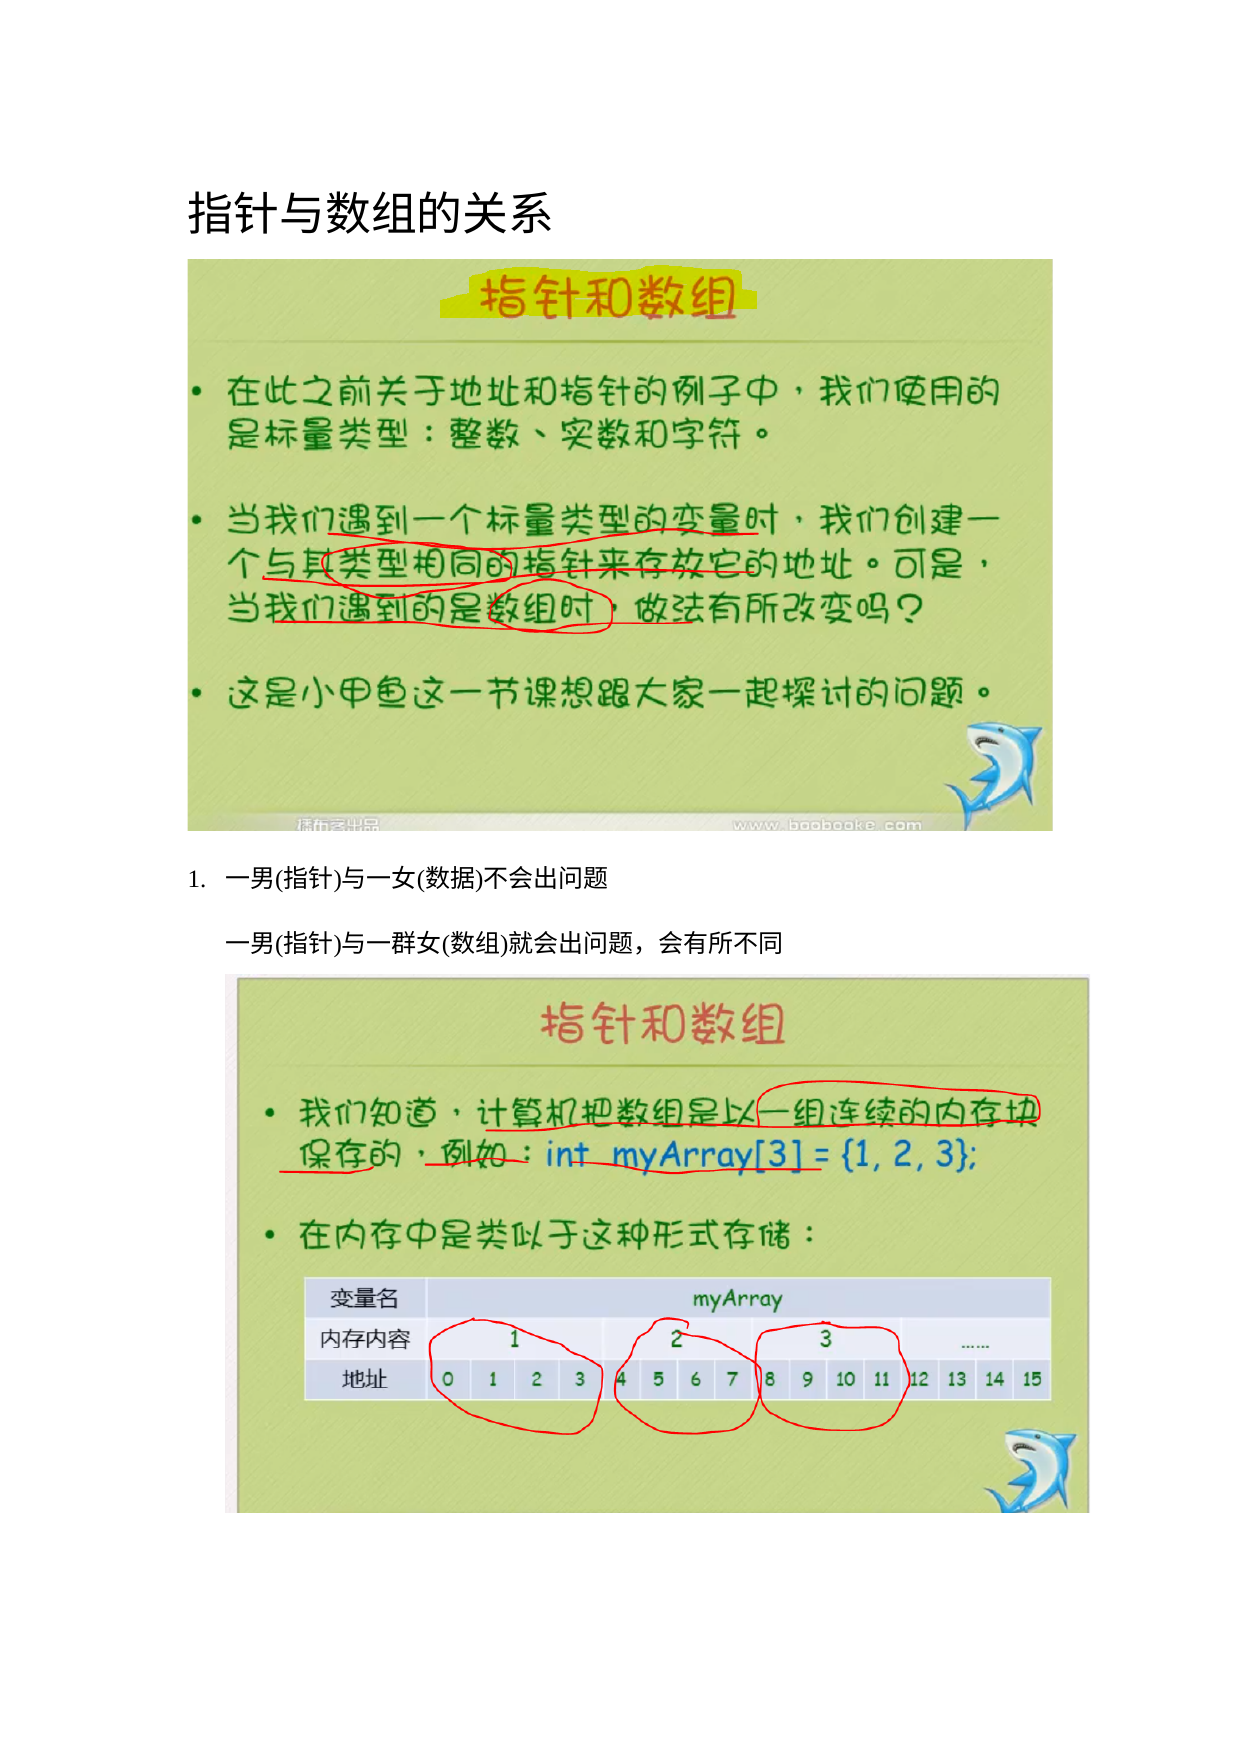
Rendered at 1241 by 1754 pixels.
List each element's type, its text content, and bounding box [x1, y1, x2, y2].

picture [225, 974, 1091, 1513]
picture [187, 259, 1053, 831]
text 指针与数组的关系 [187, 162, 1053, 259]
list 一男(指针)与一女(数据)不会出问题 [187, 844, 1053, 909]
list 一男(指针)与一群女(数组)就会出问题，会有所不同 [225, 909, 1053, 974]
